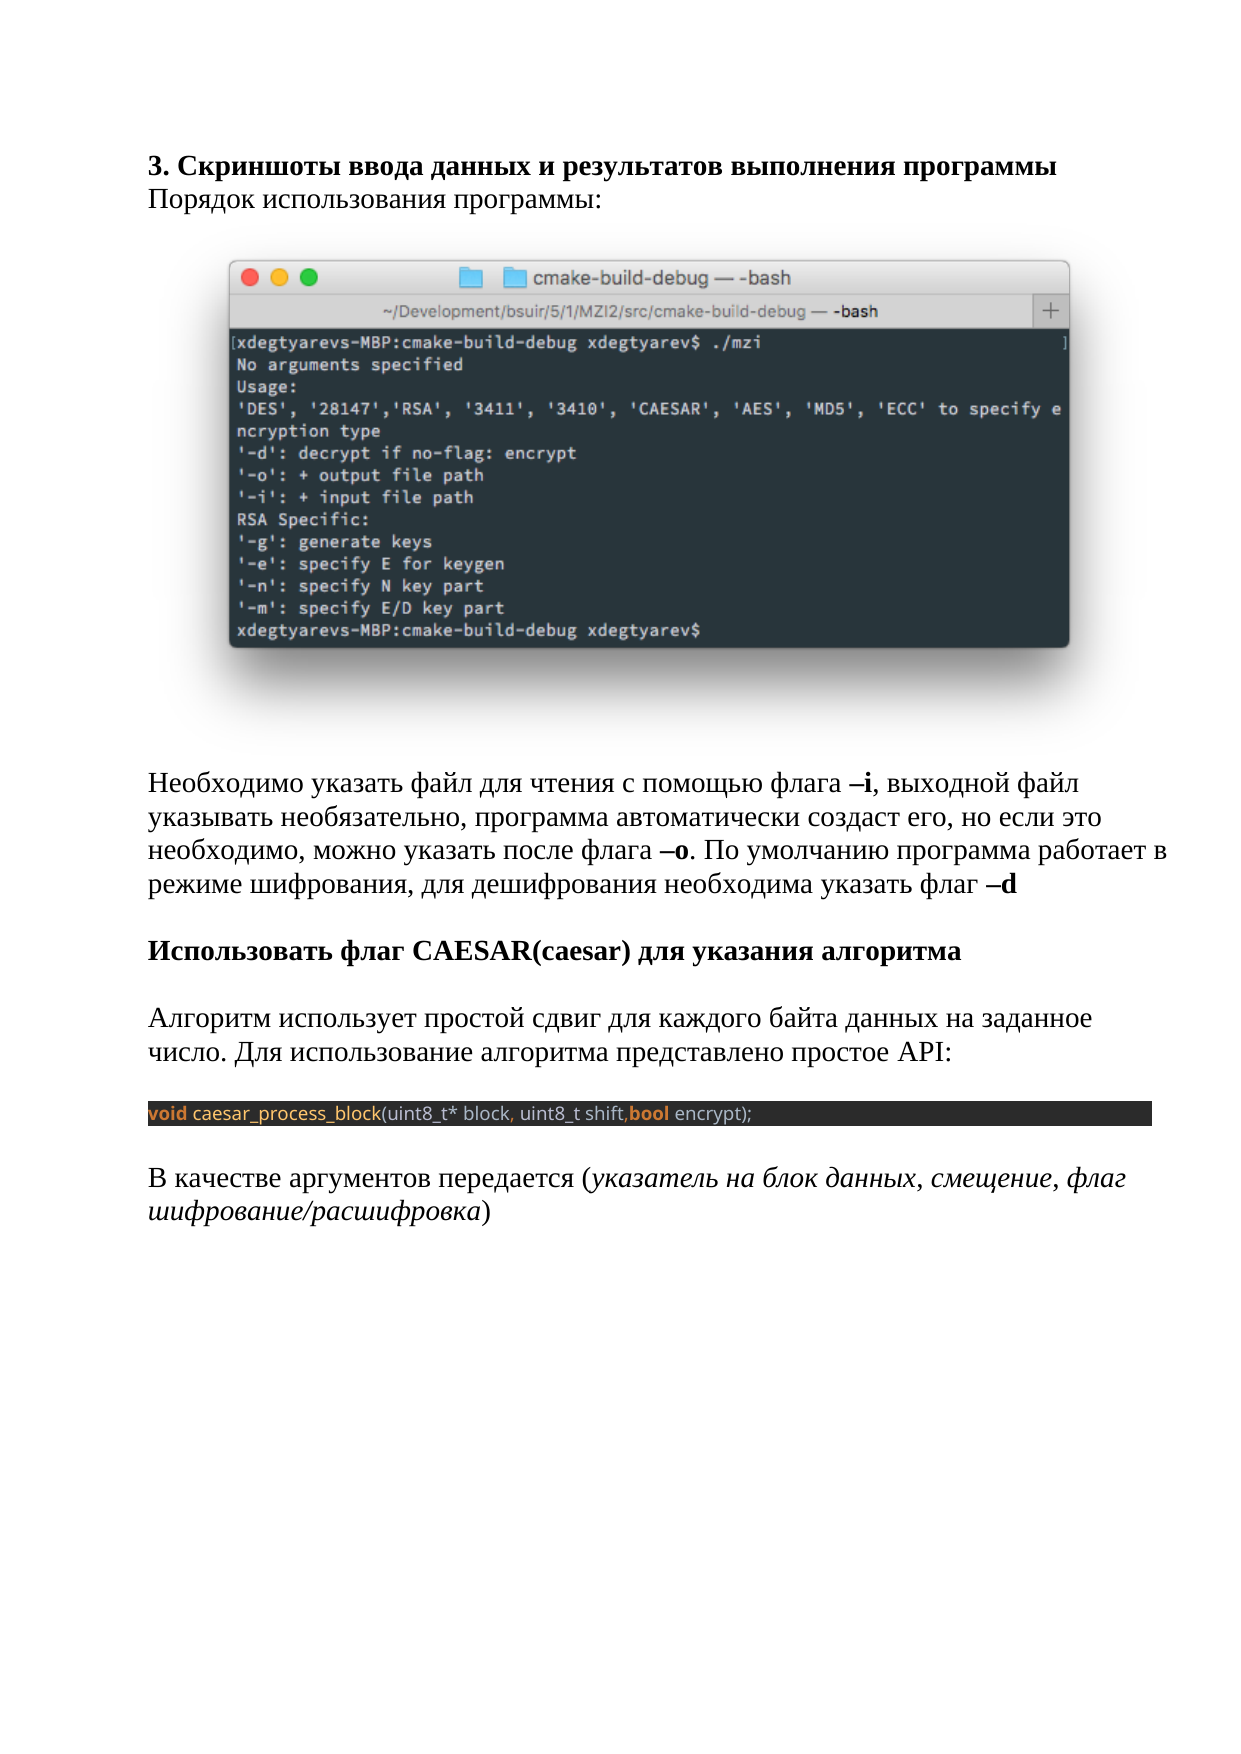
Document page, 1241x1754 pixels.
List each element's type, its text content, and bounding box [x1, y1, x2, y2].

text Алгоритм использует простой сдвиг для каждого байта данных на заданное число. Для использование алгоритма представлено простое API: [148, 1000, 1152, 1101]
text В качестве аргументов передается (указатель на блок данных, смещение, флаг шифрование/расшифровка) [148, 1160, 1152, 1227]
text Использовать флаг CAESAR(сaesar) для указания алгоритма [148, 933, 1171, 967]
text Порядок использования программы: [148, 181, 1152, 214]
text Необходимо указать файл для чтения с помощью флага –i, выходной файл указывать необязательно, программа автоматически создаст его, но если это необходимо, можно указать после флага –o. По умолчанию программа работает в режиме шифрования, для дешифрования необходима указать флаг –d [148, 765, 1171, 899]
text 3. Скриншоты ввода данных и результатов выполнения программы [148, 148, 1152, 181]
text void caesar_process_block(uint8_t* block, uint8_t shift,bool encrypt); [148, 1101, 1152, 1126]
picture [147, 214, 1152, 766]
